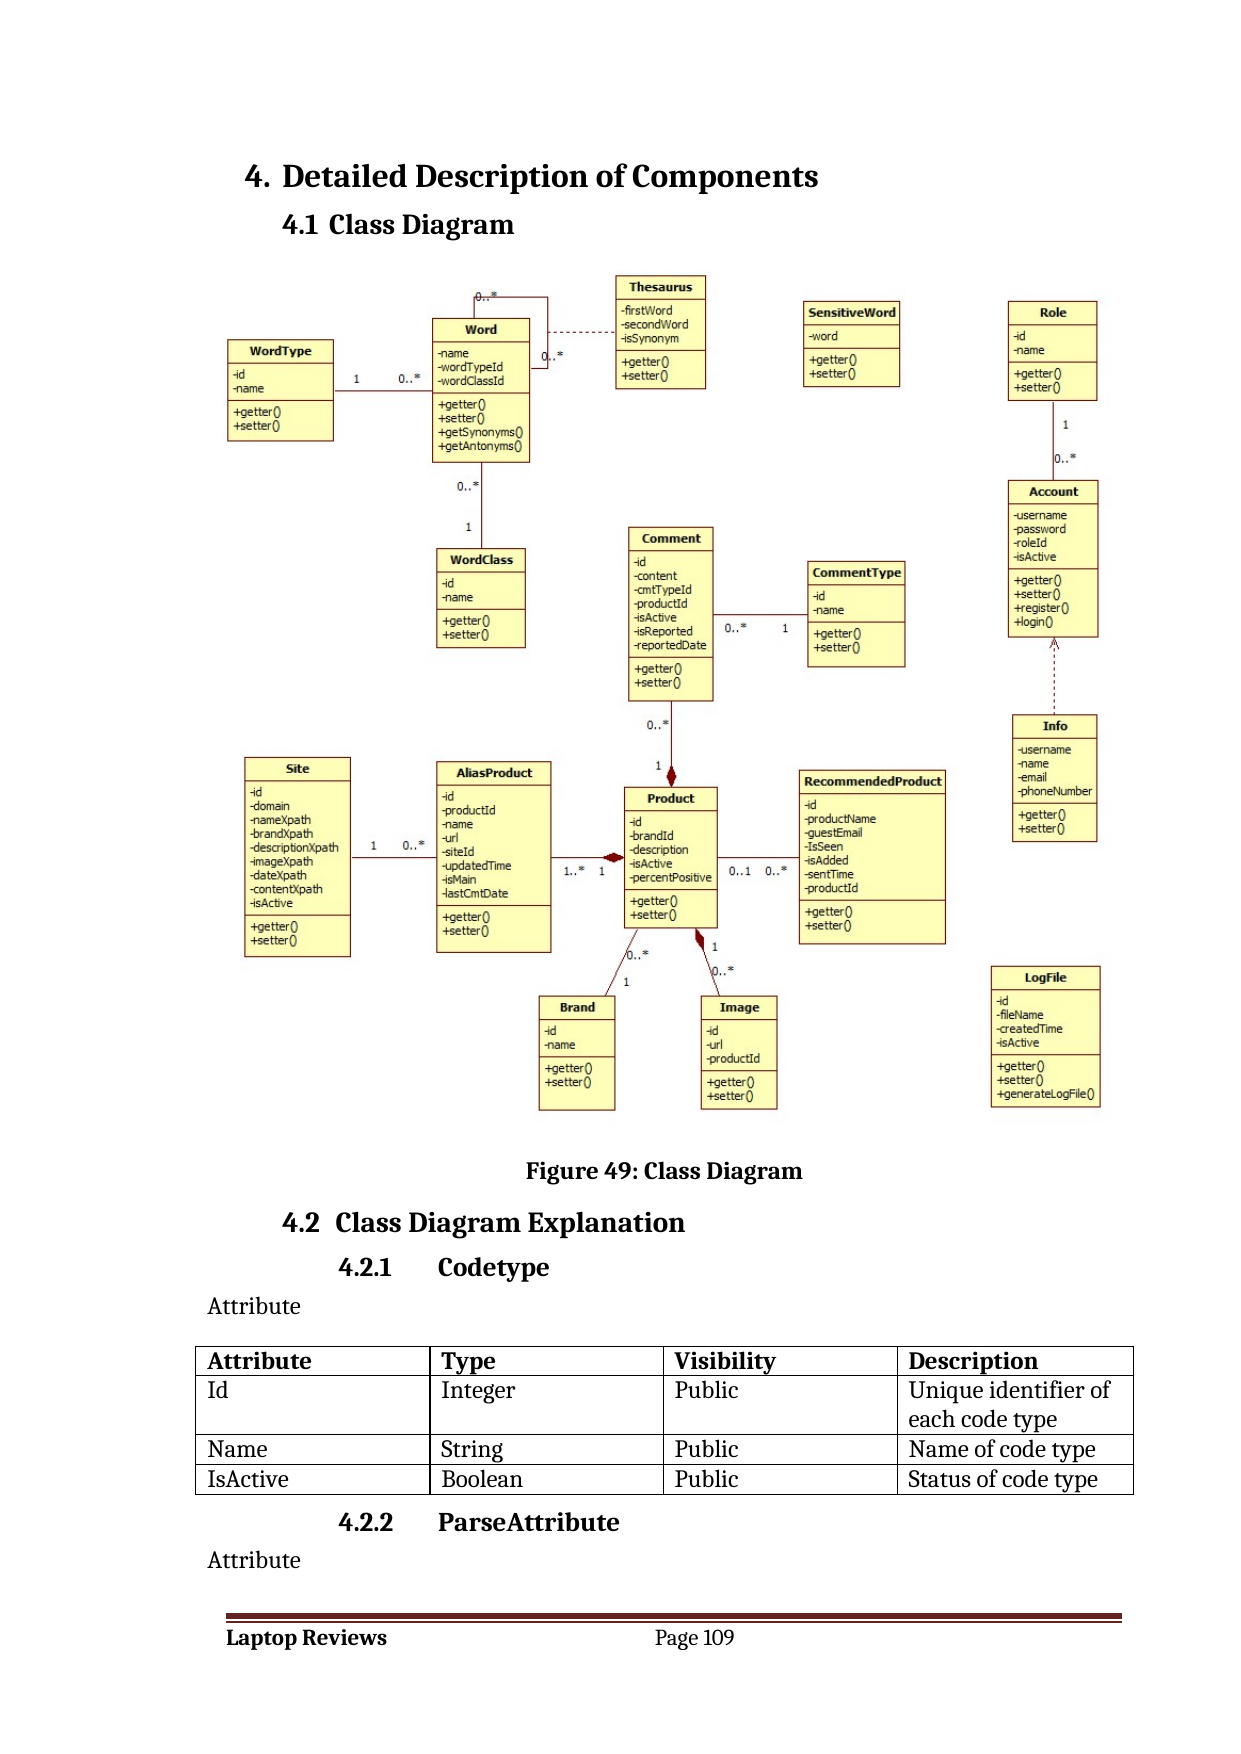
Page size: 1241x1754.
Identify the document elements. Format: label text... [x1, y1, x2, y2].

table_cell String [431, 1435, 663, 1464]
table_cell Public [664, 1435, 897, 1464]
subtitle ParseAttribute [338, 1507, 1122, 1538]
subtitle Class Diagram Explanation [282, 1206, 1122, 1240]
table_cell Public [664, 1376, 897, 1434]
table_cell Name of code type [898, 1435, 1133, 1464]
picture [207, 254, 1122, 1132]
text Attribute [207, 1546, 1122, 1575]
subtitle Class Diagram [282, 208, 1122, 242]
subtitle Detailed Description of Components [244, 157, 1122, 196]
table_cell Public [664, 1465, 897, 1493]
table_cell IsActive [196, 1465, 429, 1493]
table_cell Status of code type [898, 1465, 1133, 1493]
table_cell Integer [431, 1376, 663, 1434]
text Figure 49: Class Diagram [207, 1157, 1122, 1185]
table_header Attribute [196, 1347, 429, 1375]
table_cell Boolean [431, 1465, 663, 1493]
table_cell Name [196, 1435, 429, 1464]
table_header Description [898, 1347, 1133, 1375]
table_header Visibility [664, 1347, 897, 1375]
text Attribute [207, 1292, 1122, 1320]
table_cell Id [196, 1376, 429, 1434]
subtitle Codetype [338, 1252, 1122, 1283]
table_cell Unique identifier of each code type [898, 1376, 1133, 1434]
table_header Type [431, 1347, 663, 1375]
